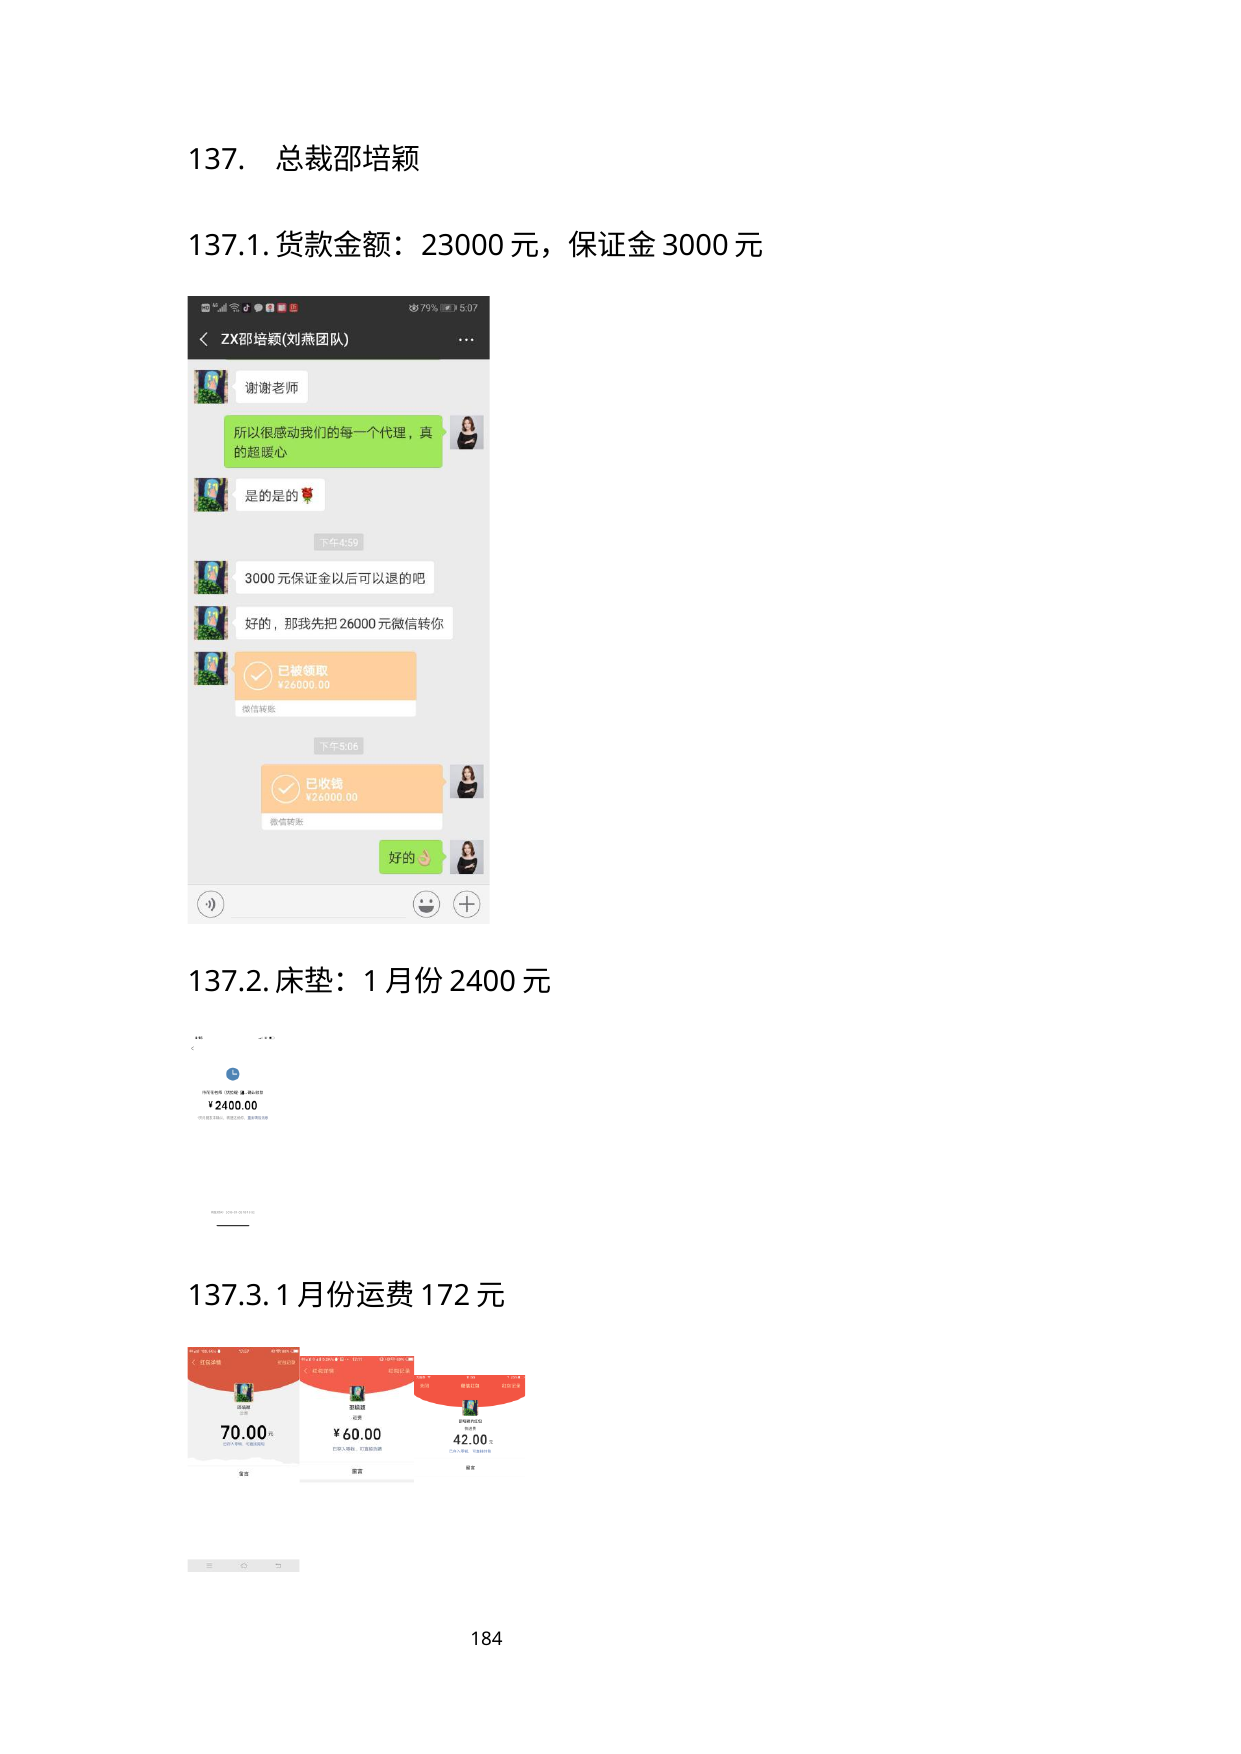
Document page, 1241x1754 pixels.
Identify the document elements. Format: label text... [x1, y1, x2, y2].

picture [187, 296, 490, 924]
subtitle 1月份运费172元 [187, 1260, 1053, 1325]
subtitle 货款金额：23000元，保证金3000元 [187, 210, 1053, 275]
subtitle 总裁邵培颖 [187, 124, 1053, 189]
subtitle 床垫：1月份2400元 [187, 946, 1053, 1011]
picture [187, 1347, 525, 1572]
picture [187, 1032, 278, 1228]
